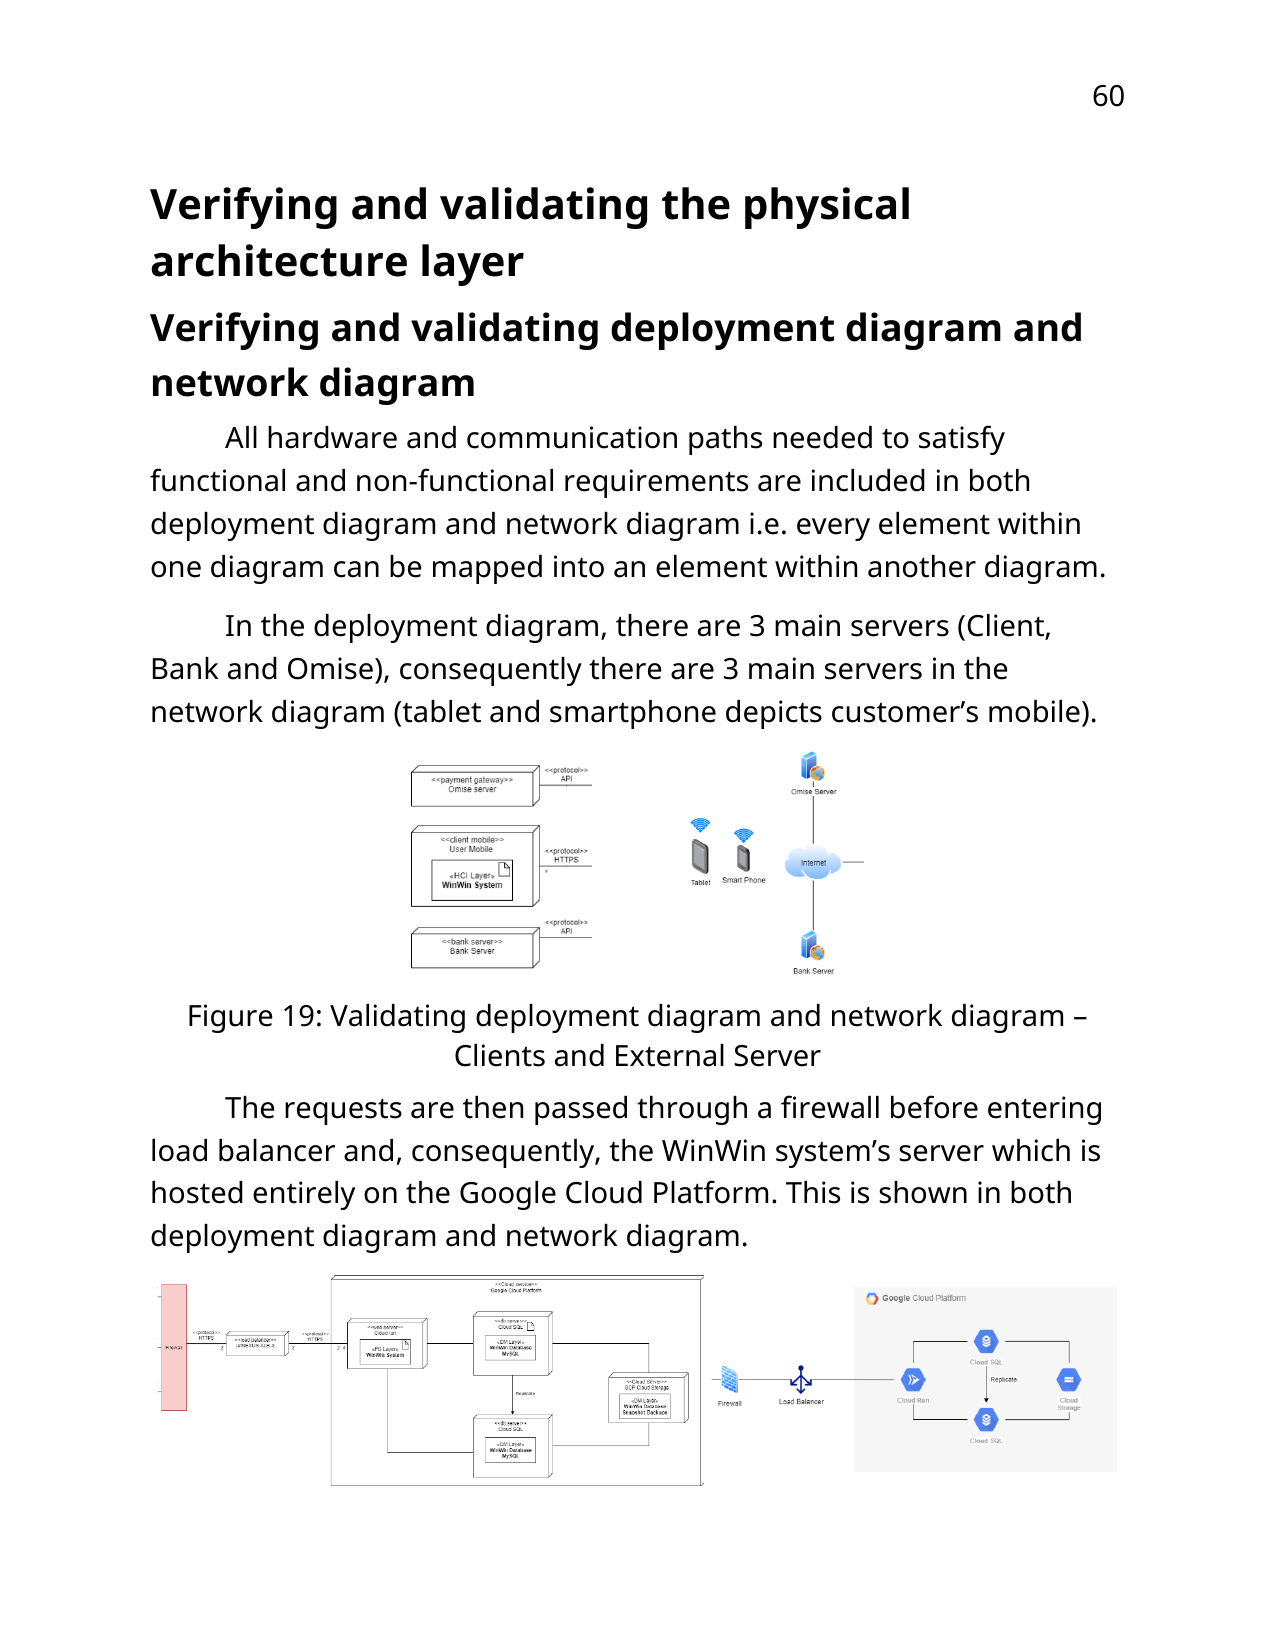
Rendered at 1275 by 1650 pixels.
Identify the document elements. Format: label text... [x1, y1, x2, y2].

picture [711, 1275, 1118, 1486]
picture [690, 750, 864, 976]
text The requests are then passed through a firewall before entering load balancer and, consequently, the WinWin system’s server which is hosted entirely on the Google Cloud Platform. This is shown in both deployment diagram and network diagram. [150, 1087, 1125, 1255]
picture [157, 1275, 704, 1486]
subtitle Verifying and validating the physical architecture layer [150, 175, 1125, 288]
picture [411, 750, 592, 976]
text Figure 19: Validating deployment diagram and network diagram – Clients and External Server [150, 995, 1125, 1075]
text All hardware and communication paths needed to satisfy functional and non-functional requirements are included in both deployment diagram and network diagram i.e. every element within one diagram can be mapped into an element within another diagram. [150, 417, 1125, 586]
subtitle Verifying and validating deployment diagram and network diagram [150, 301, 1125, 407]
text In the deployment diagram, there are 3 main servers (Client, Bank and Omise), consequently there are 3 main servers in the network diagram (tablet and smartphone depicts customer’s mobile). [150, 605, 1125, 731]
